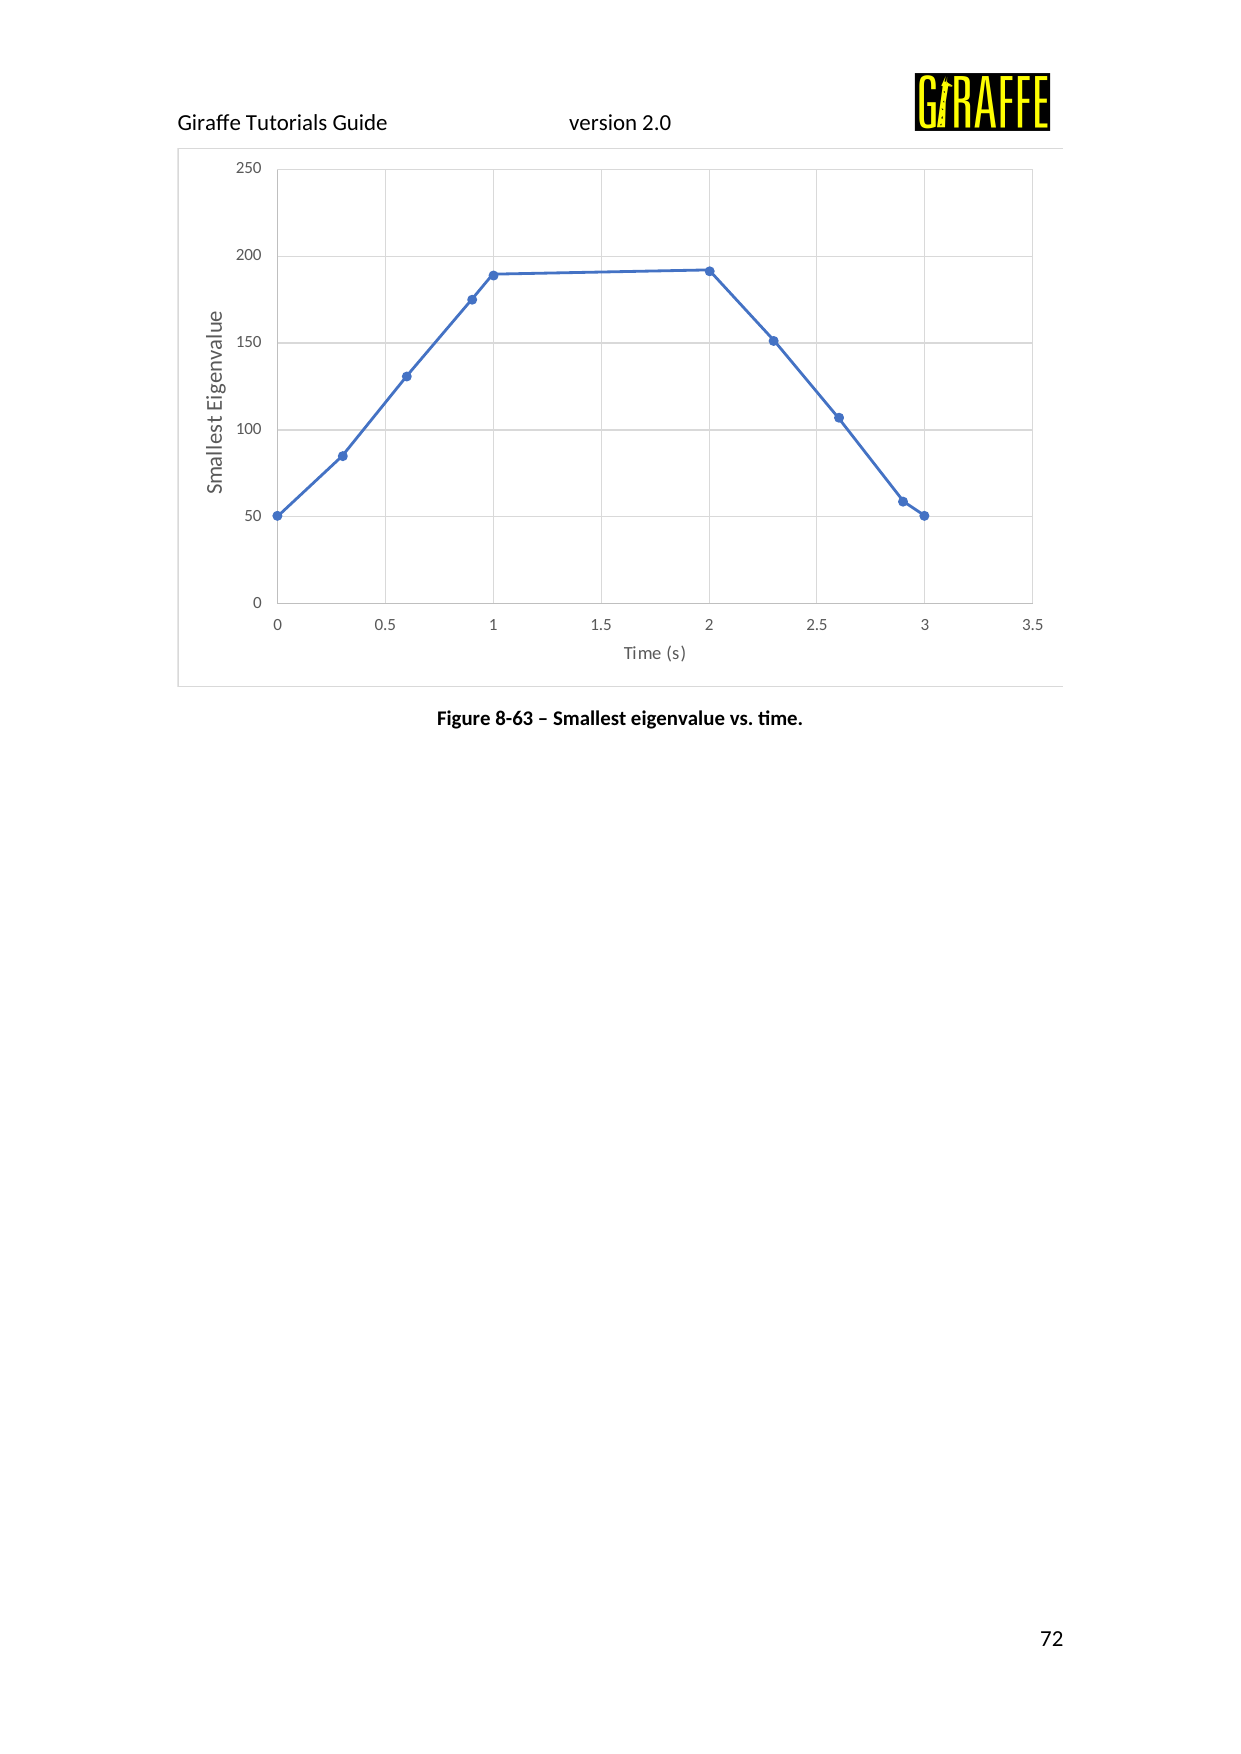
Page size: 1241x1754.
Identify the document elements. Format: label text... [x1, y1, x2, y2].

picture [914, 73, 1051, 131]
